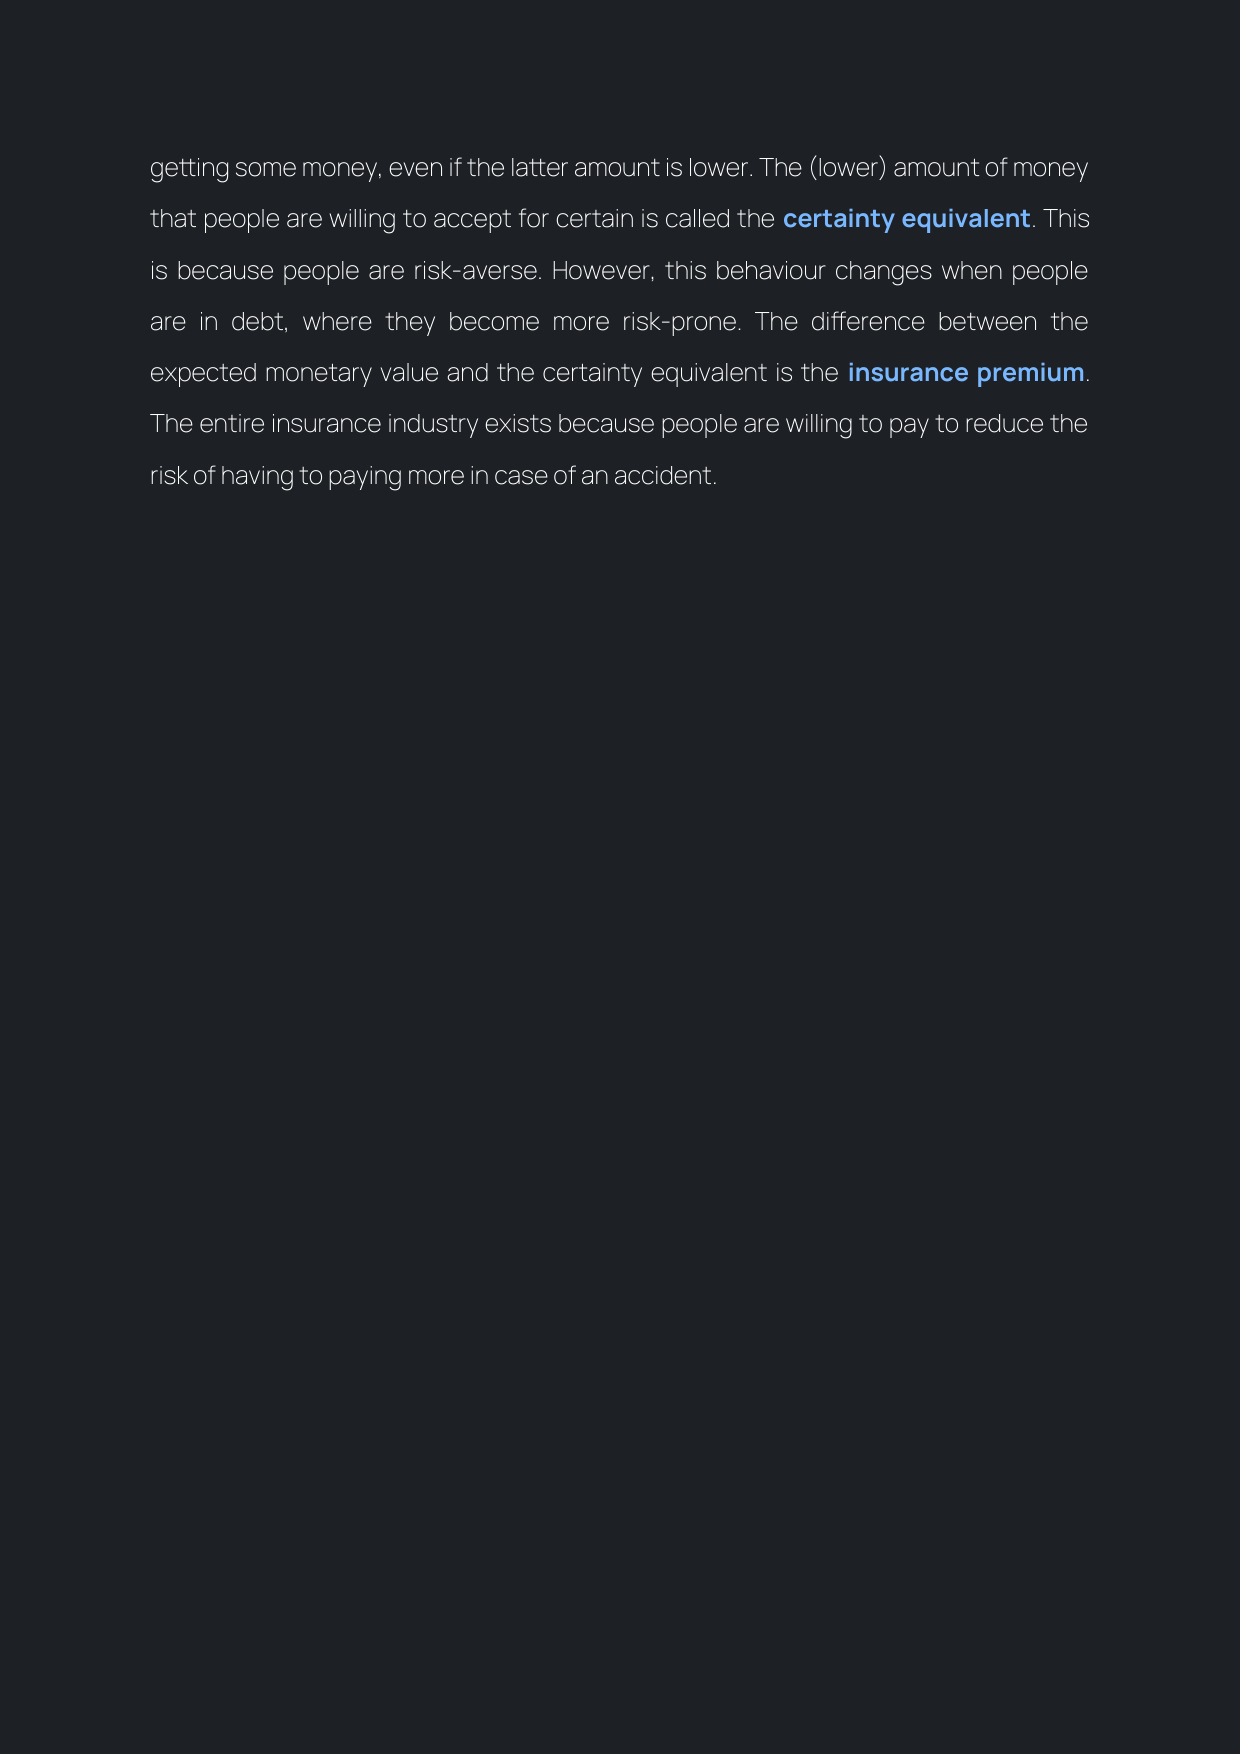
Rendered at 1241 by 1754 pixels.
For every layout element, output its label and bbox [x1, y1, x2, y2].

text [150, 150, 1090, 492]
